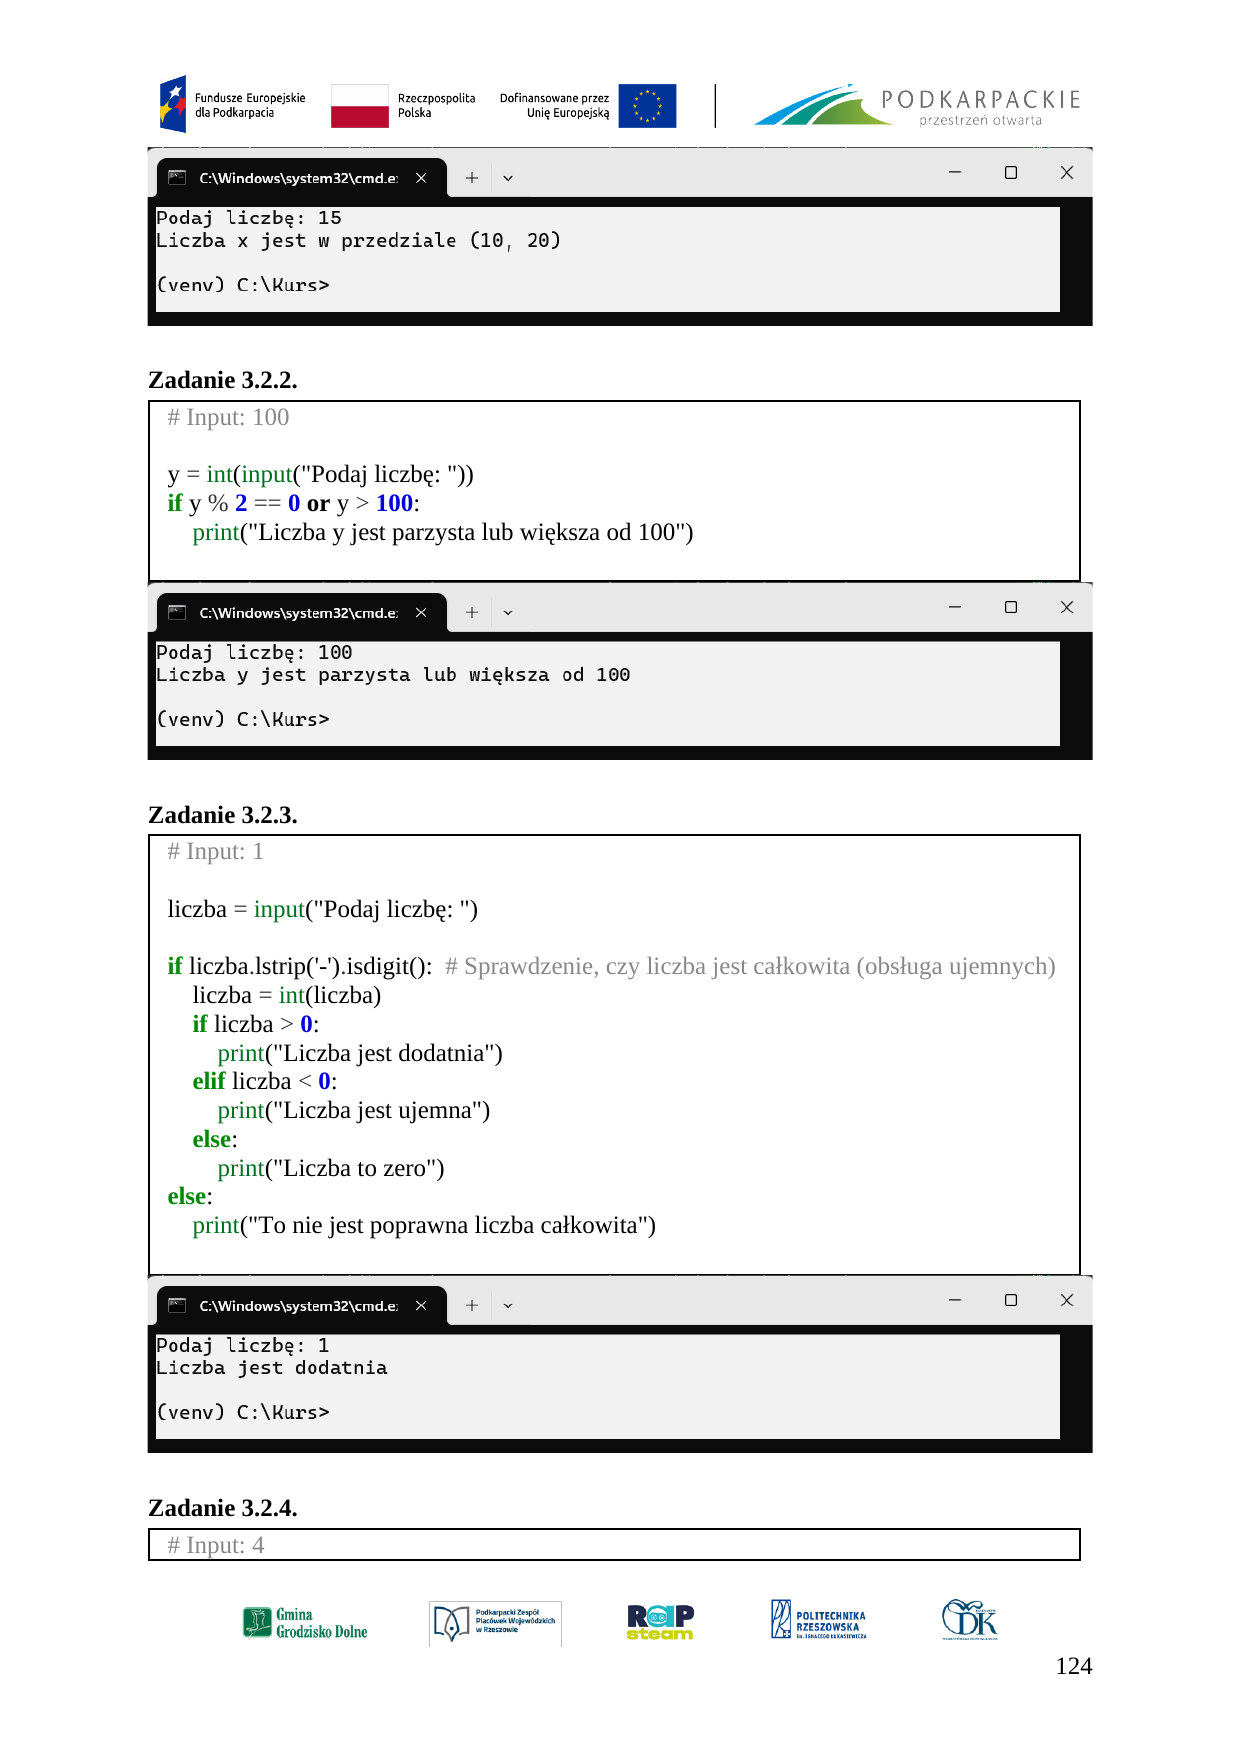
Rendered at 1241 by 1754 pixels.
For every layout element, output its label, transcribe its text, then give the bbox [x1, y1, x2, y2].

picture [147, 582, 1093, 760]
text Zadanie 3.2.3. [148, 800, 1092, 829]
table_header [150, 1530, 1079, 1559]
picture [147, 1275, 1093, 1453]
table_header [150, 402, 1079, 580]
table_header [150, 836, 1079, 1273]
picture [242, 1585, 998, 1652]
picture [147, 60, 1093, 326]
text Zadanie 3.2.4. [148, 1493, 1092, 1522]
text Zadanie 3.2.2. [148, 365, 1092, 394]
